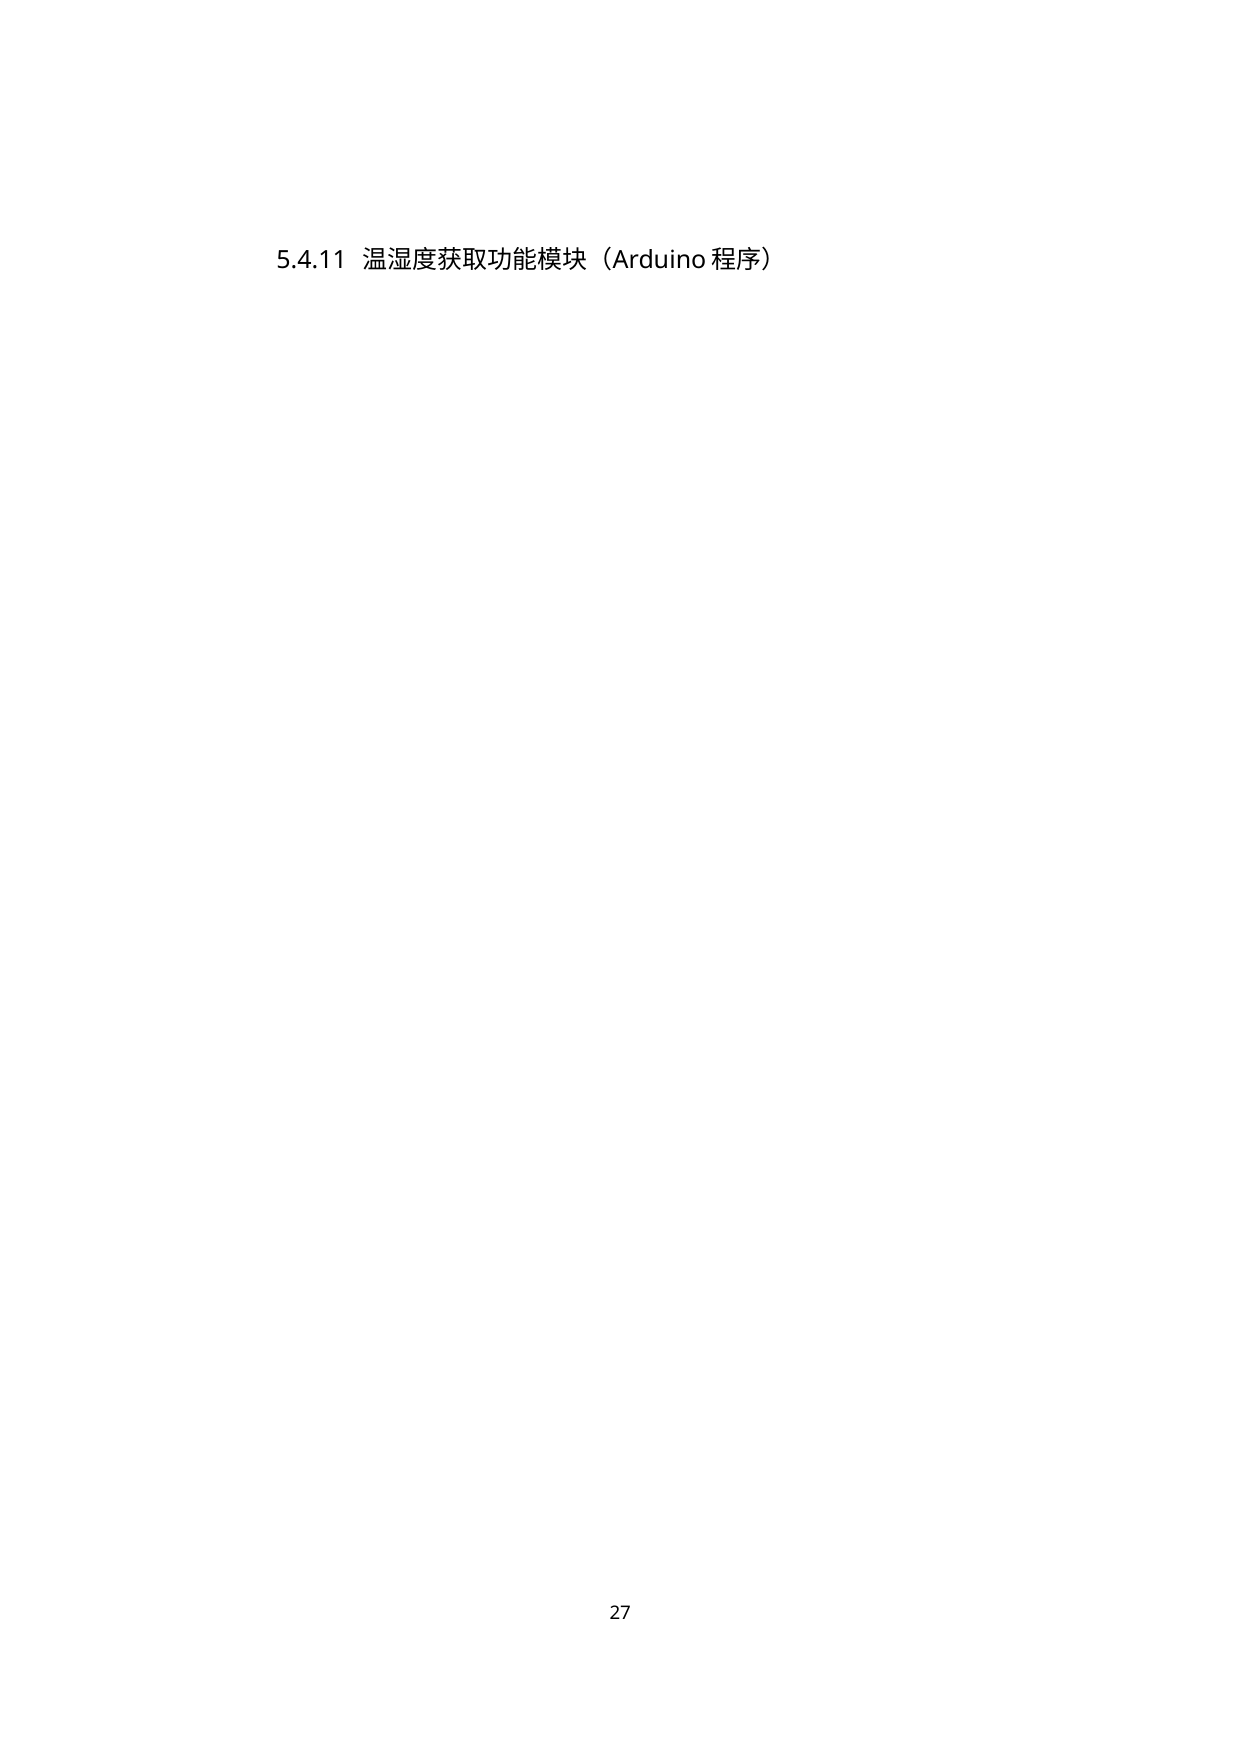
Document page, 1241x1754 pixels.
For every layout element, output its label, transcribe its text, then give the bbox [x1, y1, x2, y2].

list 温湿度获取功能模块（Arduino程序） [276, 225, 1053, 290]
